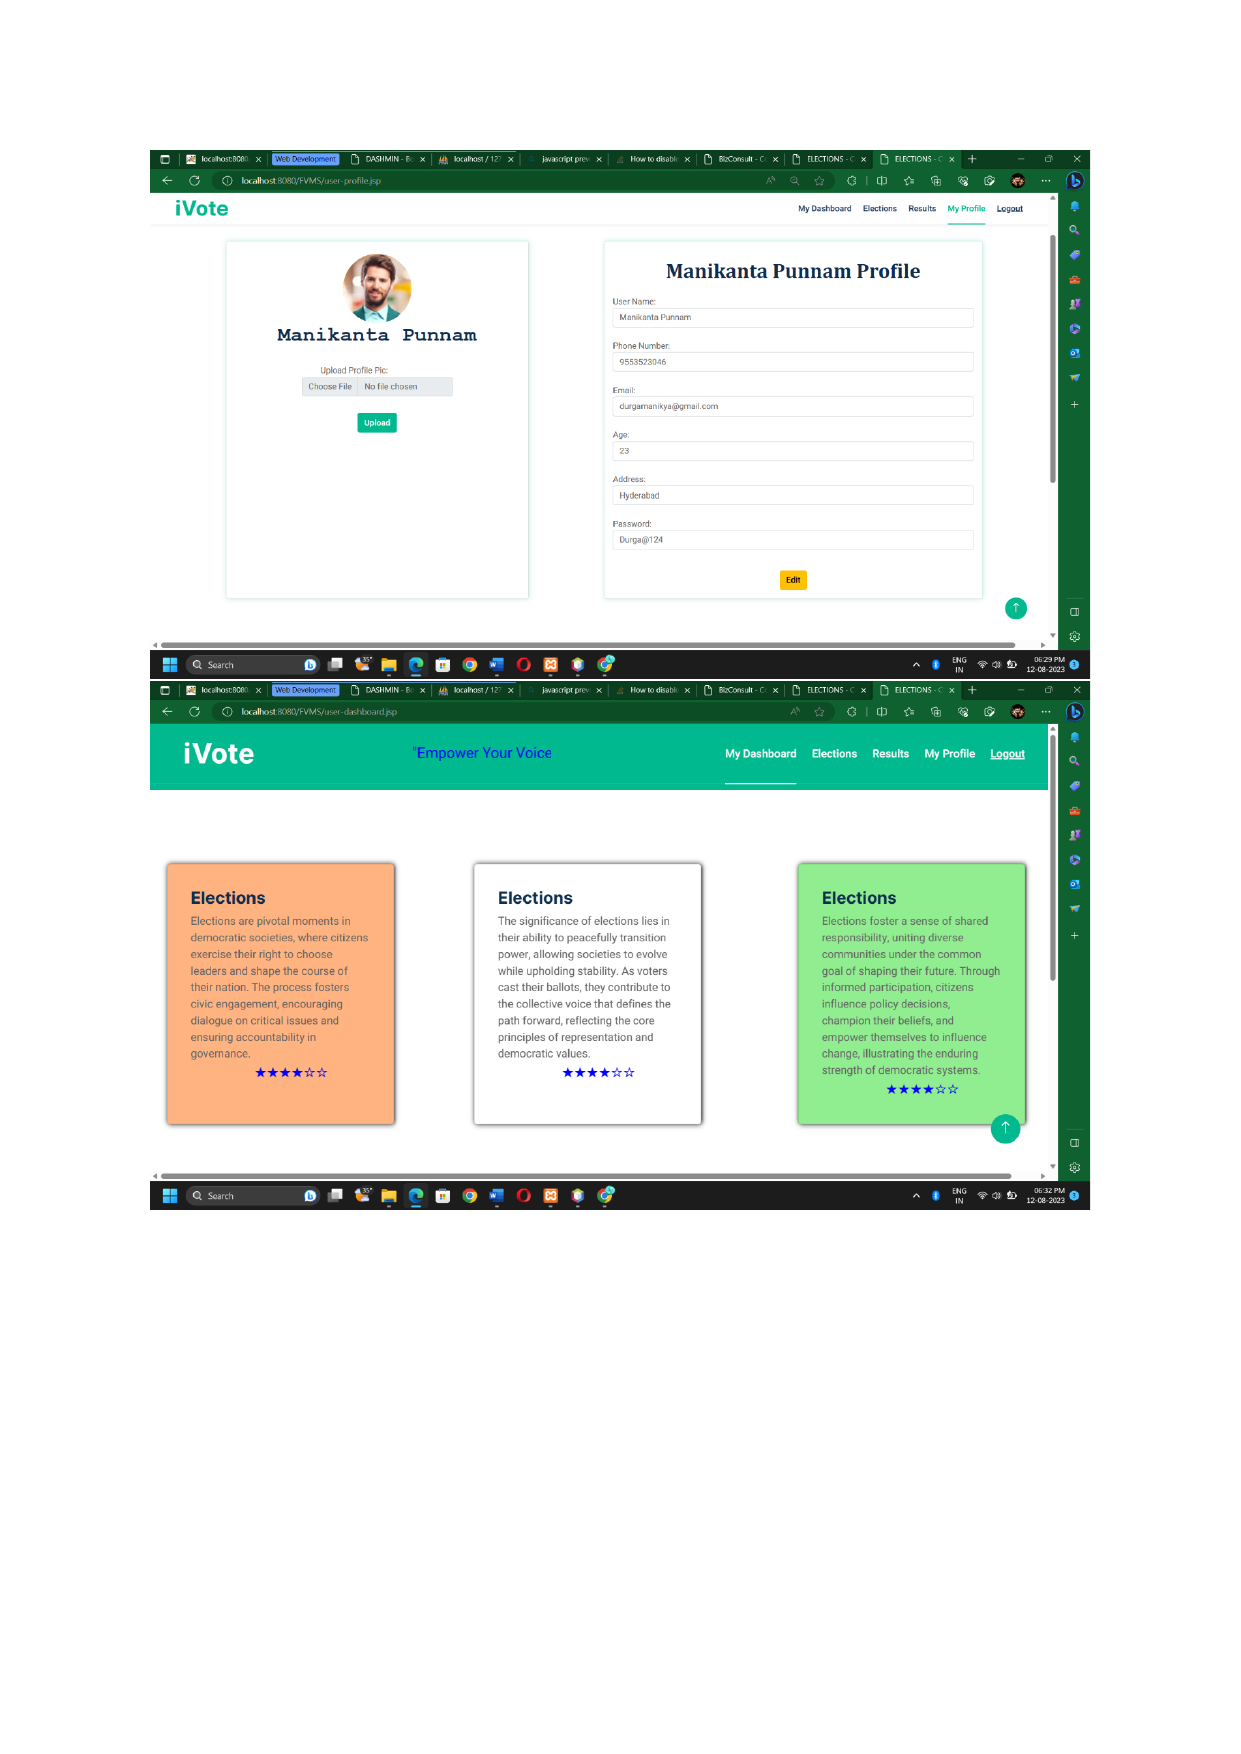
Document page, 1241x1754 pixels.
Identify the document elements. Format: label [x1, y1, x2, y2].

picture [150, 681, 1091, 1210]
picture [150, 150, 1091, 679]
